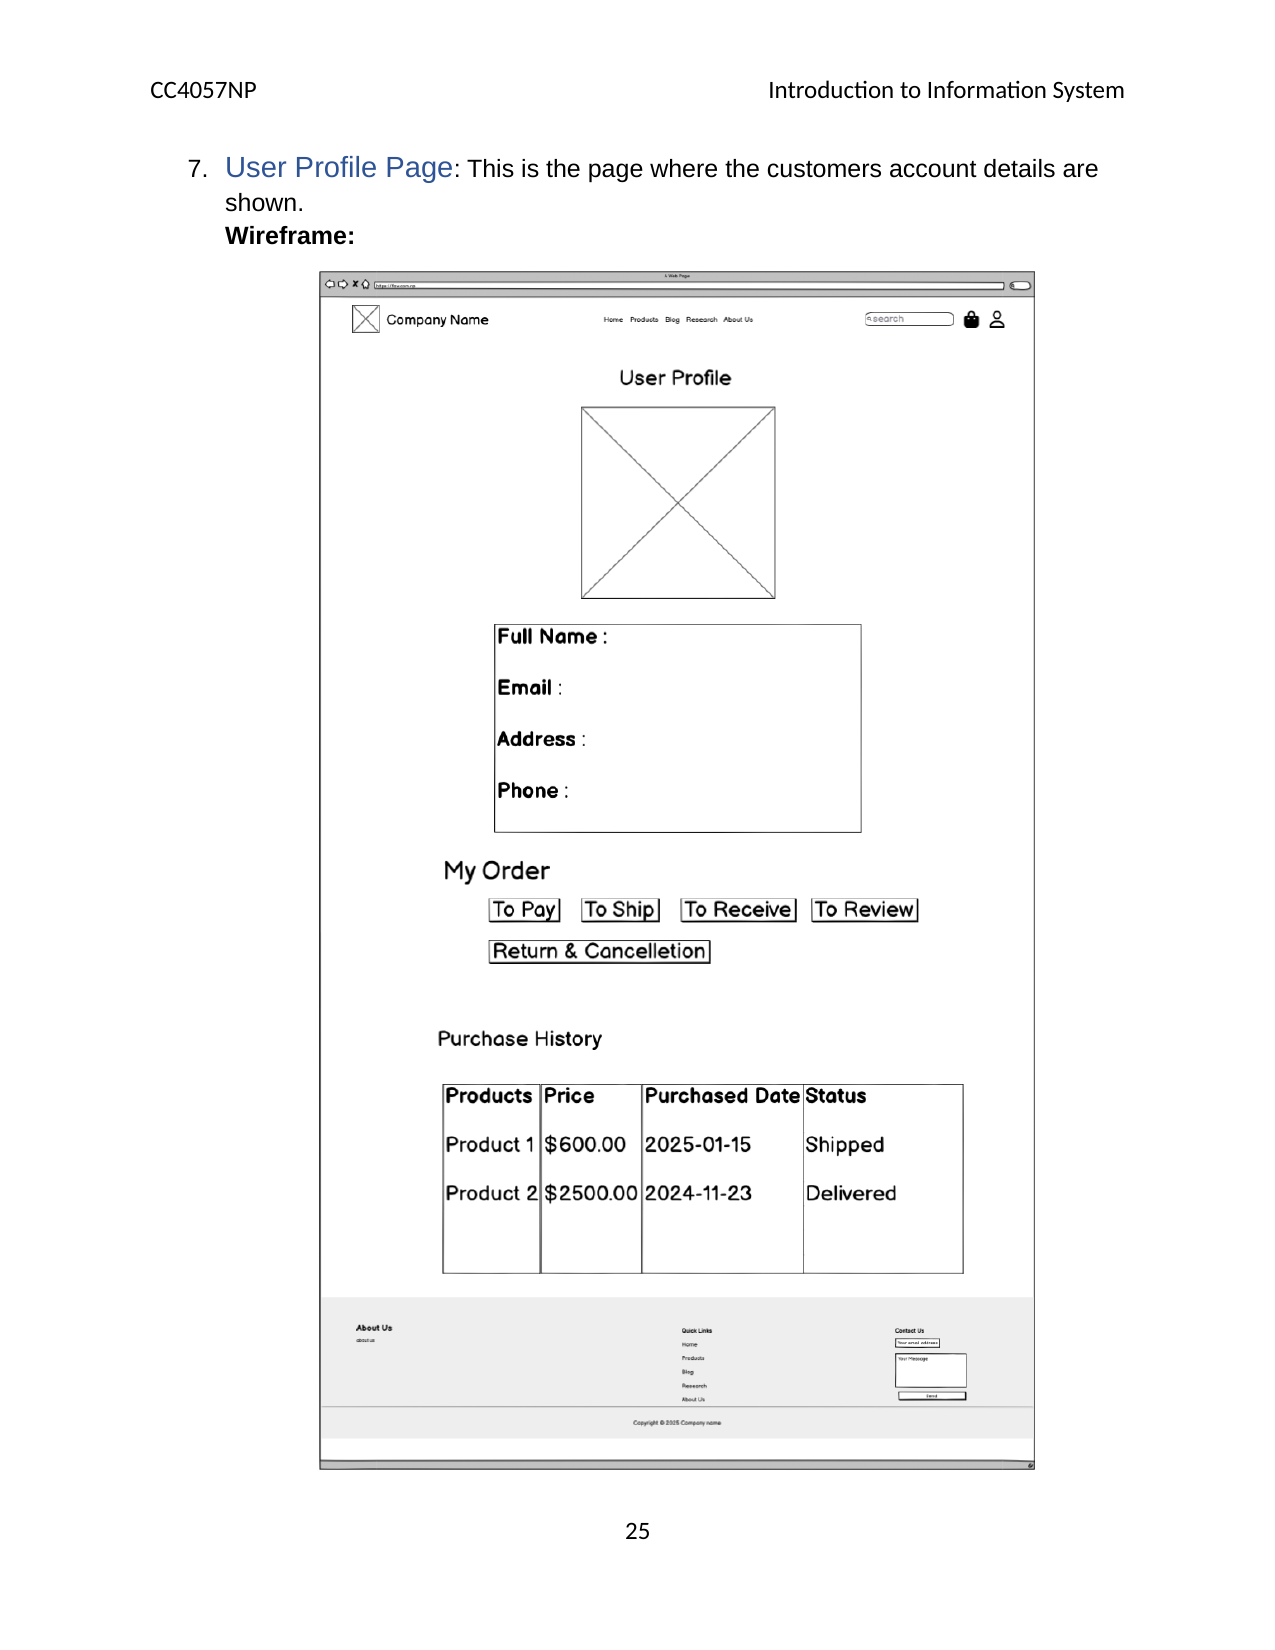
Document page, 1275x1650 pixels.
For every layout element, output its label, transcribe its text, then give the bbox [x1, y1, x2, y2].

picture [298, 253, 1052, 1482]
list Wireframe: [225, 221, 1125, 249]
list User Profile Page: This is the page where the customers account details are shown. [187, 150, 1125, 217]
